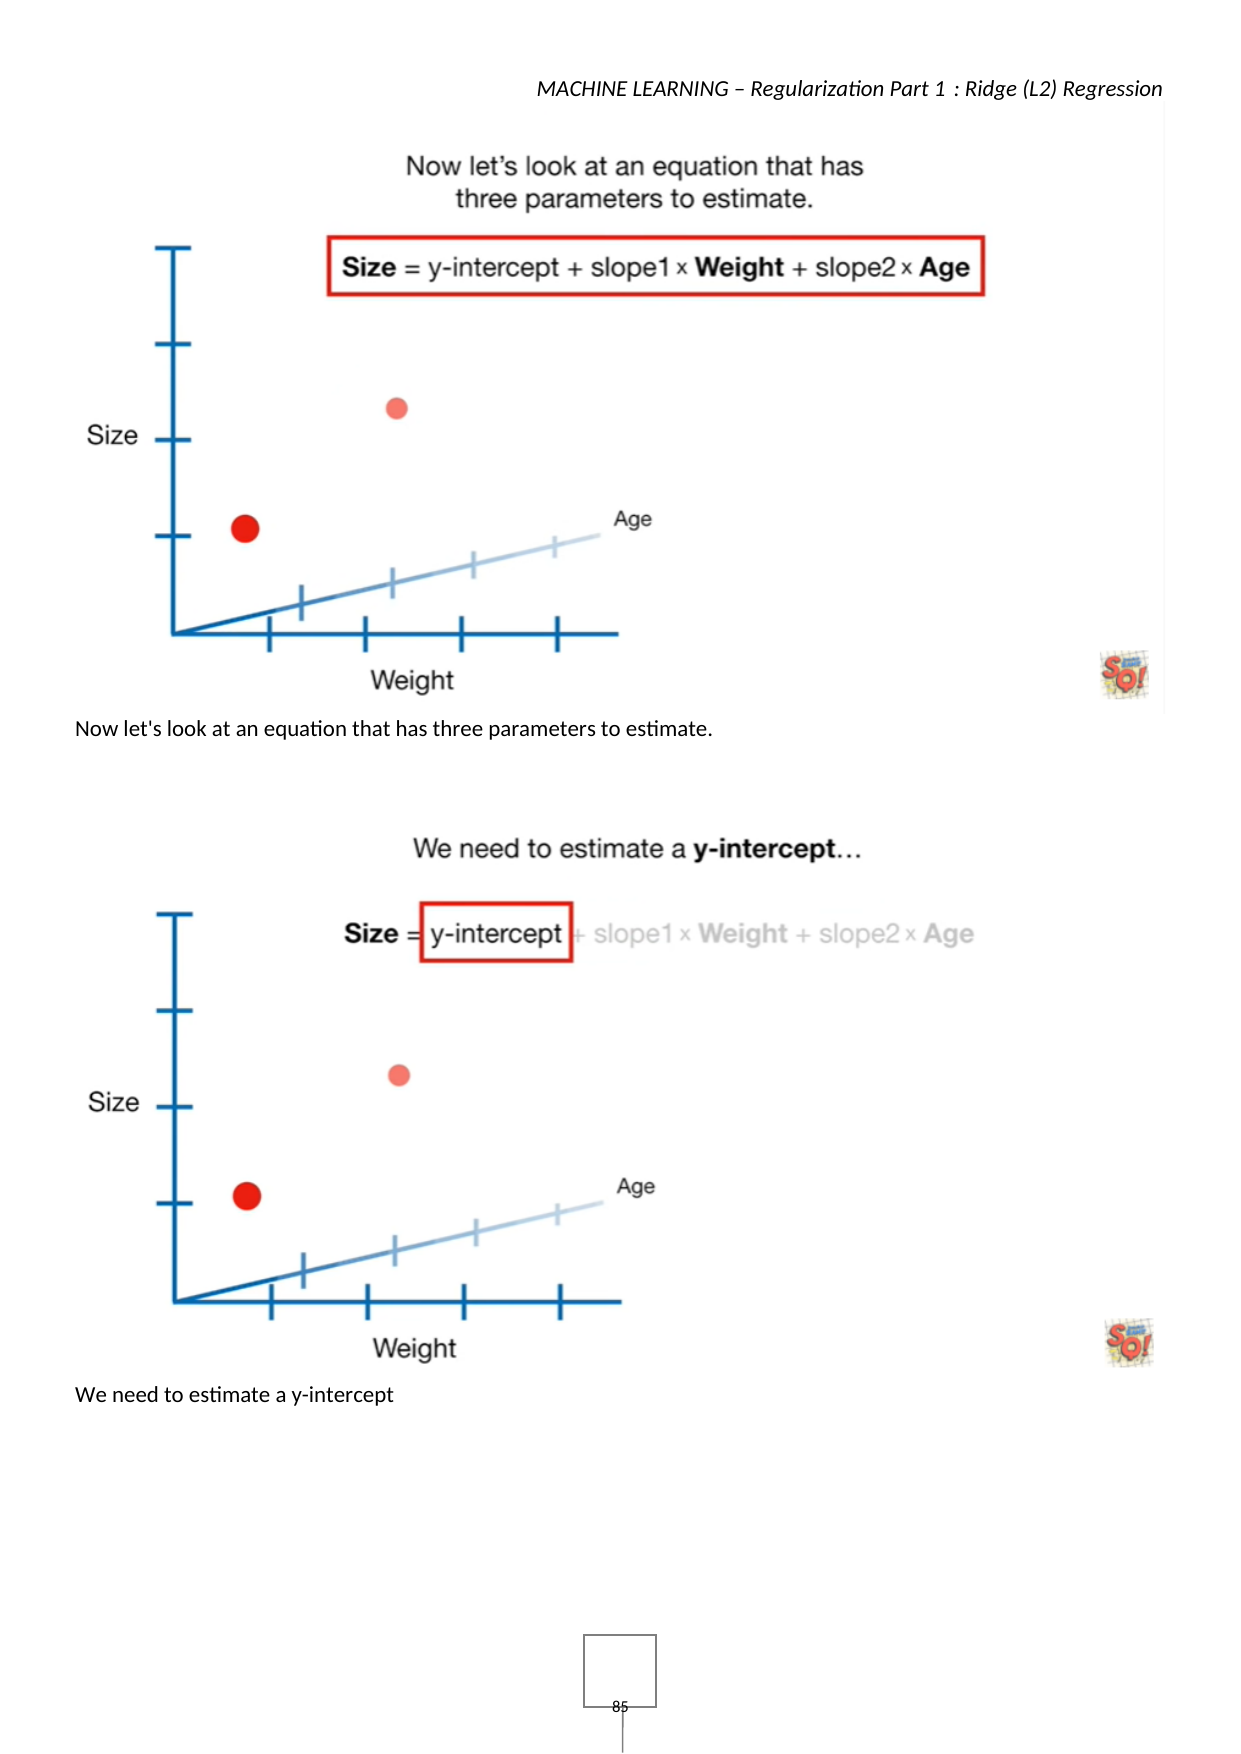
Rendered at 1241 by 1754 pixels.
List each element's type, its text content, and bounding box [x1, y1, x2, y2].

text We need to estimate a y-intercept [75, 1381, 1165, 1409]
picture [75, 770, 1166, 1381]
picture [75, 101, 1166, 714]
text Now let's look at an equation that has three parameters to estimate. [75, 714, 1165, 742]
